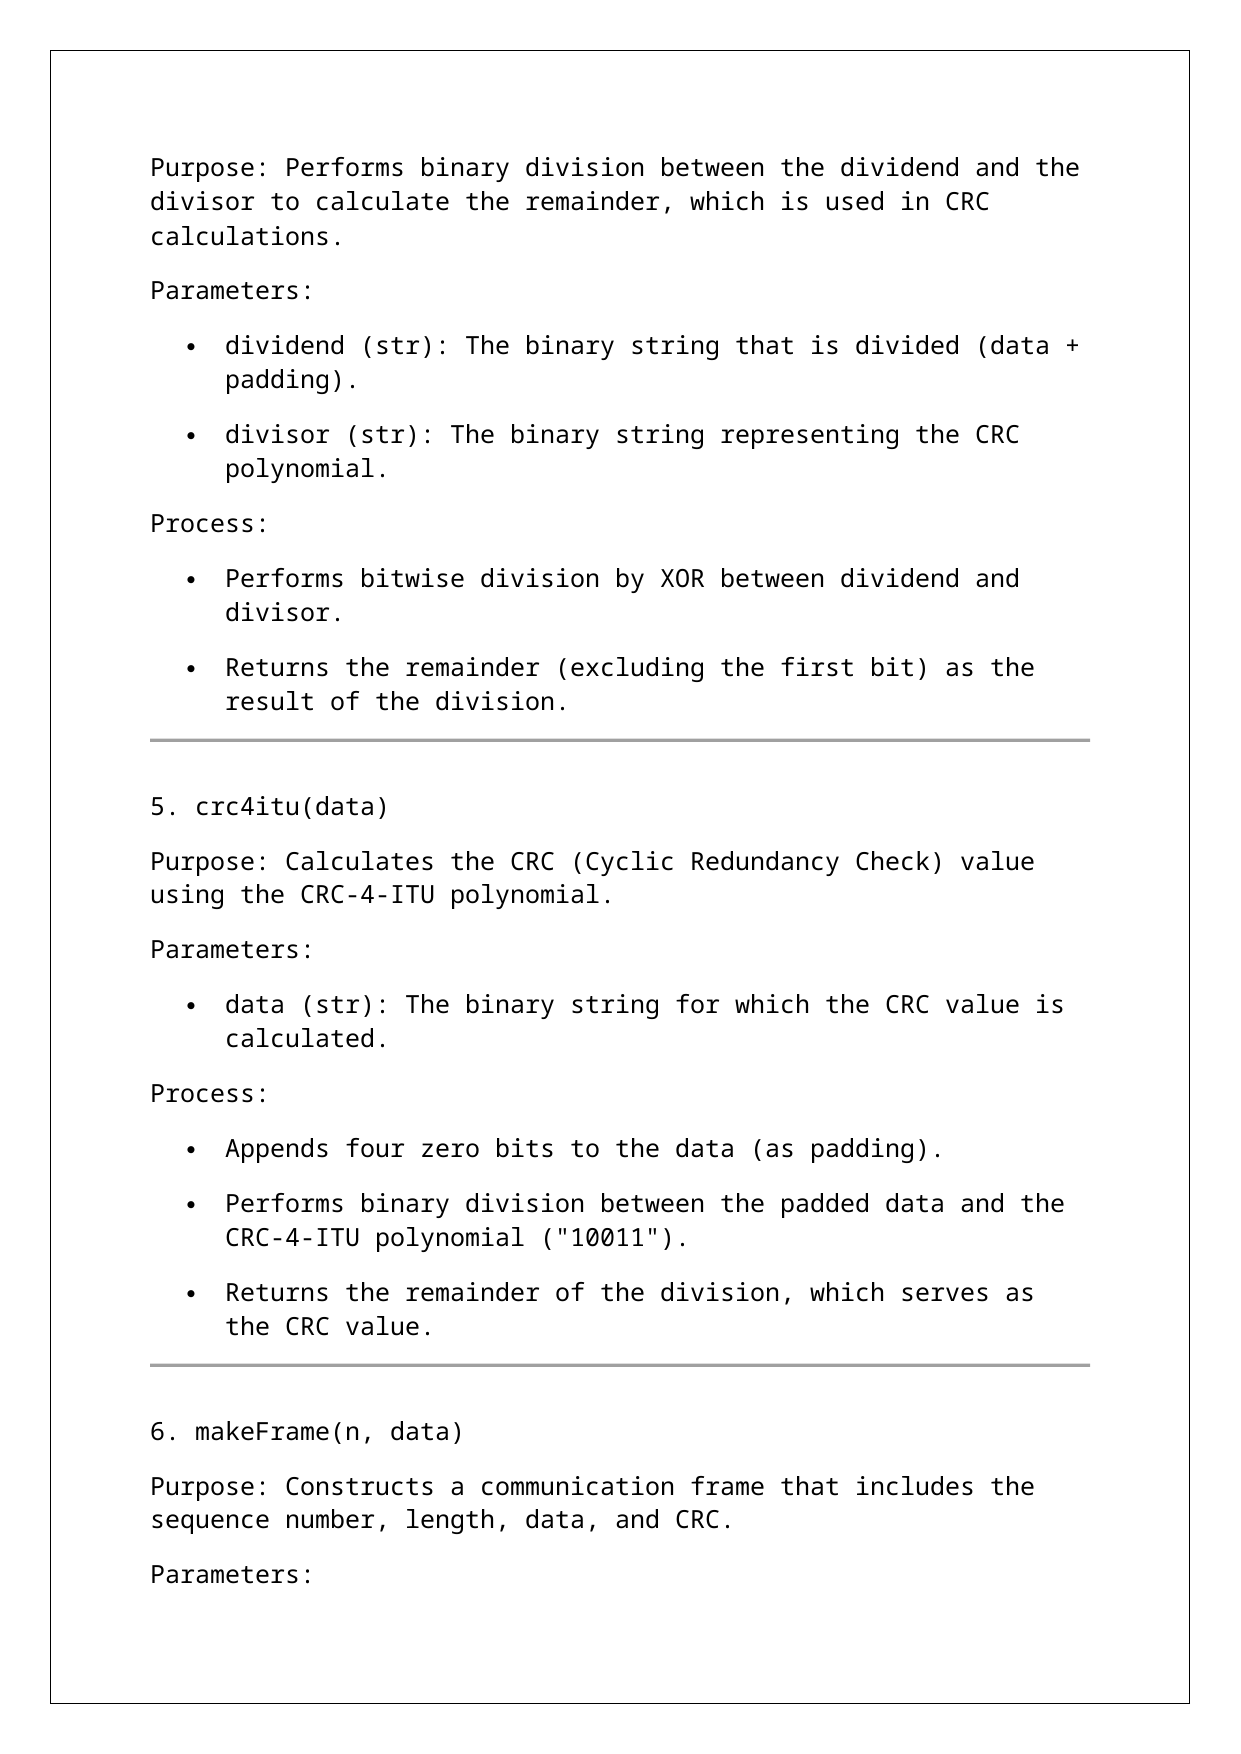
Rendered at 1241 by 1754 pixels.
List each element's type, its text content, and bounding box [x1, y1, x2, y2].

list dividend (str): The binary string that is divided (data + padding). [187, 328, 1090, 396]
list Returns the remainder of the division, which serves as the CRC value. [187, 1275, 1090, 1343]
list Performs bitwise division by XOR between dividend and divisor. [187, 561, 1090, 629]
list Performs binary division between the padded data and the CRC-4-ITU polynomial ("10011"). [187, 1186, 1090, 1254]
text Process: [150, 506, 1090, 540]
list Appends four zero bits to the data (as padding). [187, 1131, 1090, 1165]
list data (str): The binary string for which the CRC value is calculated. [187, 987, 1090, 1055]
text Process: [150, 1076, 1090, 1110]
text 5. crc4itu(data) [150, 788, 1090, 822]
text Parameters: [150, 1557, 1090, 1591]
text Parameters: [150, 273, 1090, 307]
text Purpose: Performs binary division between the dividend and the divisor to calculate the remainder, which is used in CRC calculations. [150, 150, 1090, 252]
list divisor (str): The binary string representing the CRC polynomial. [187, 417, 1090, 485]
list Returns the remainder (excluding the first bit) as the result of the division. [187, 650, 1090, 718]
text Parameters: [150, 932, 1090, 966]
text 6. makeFrame(n, data) [150, 1413, 1090, 1447]
text Purpose: Calculates the CRC (Cyclic Redundancy Check) value using the CRC-4-ITU polynomial. [150, 843, 1090, 911]
text Purpose: Constructs a communication frame that includes the sequence number, length, data, and CRC. [150, 1468, 1090, 1536]
